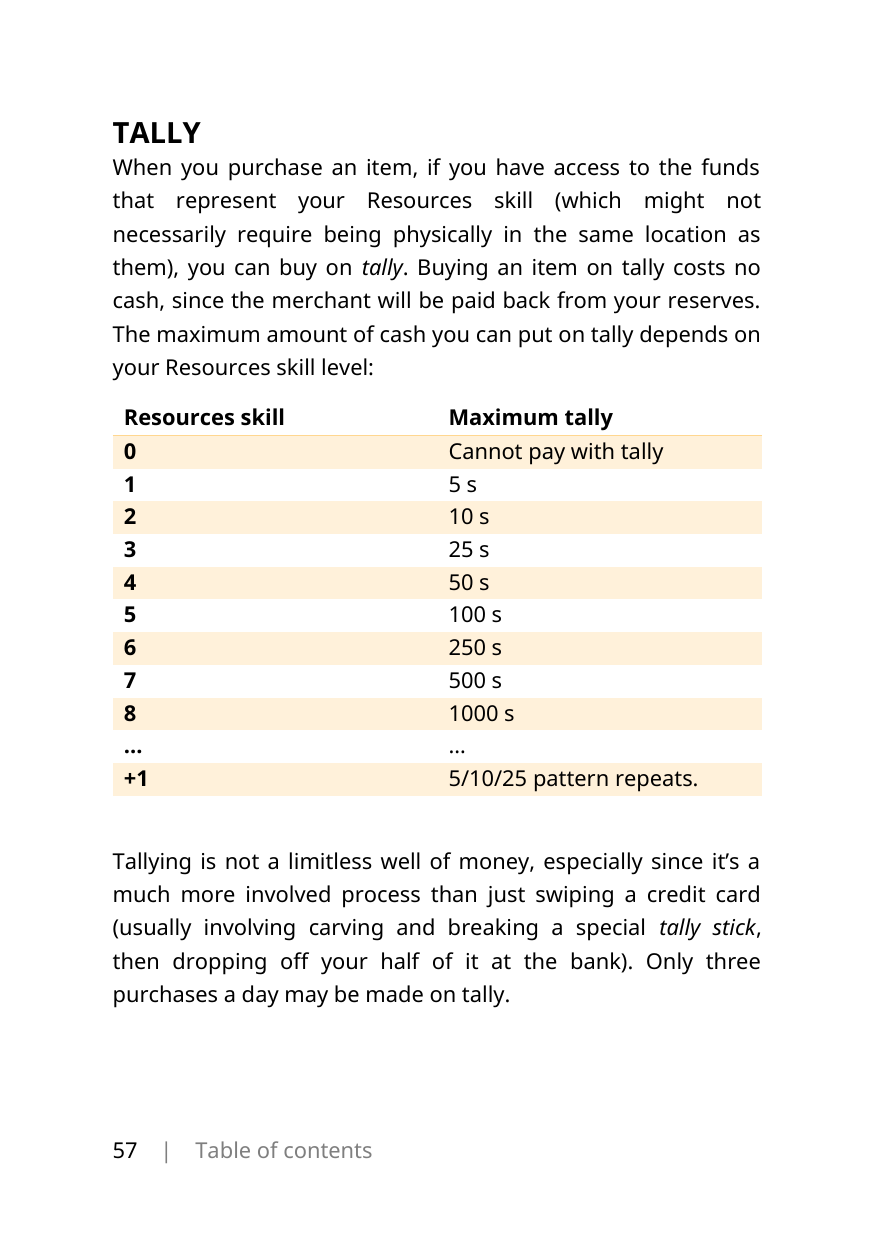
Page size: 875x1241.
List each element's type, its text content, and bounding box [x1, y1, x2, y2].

table_header Maximum tally [437, 402, 762, 435]
table_header Resources skill [113, 402, 437, 435]
table_cell Cannot pay with tally [437, 436, 762, 469]
table_cell +1 [113, 763, 437, 796]
table_cell 6 [113, 632, 437, 665]
table_cell … [437, 730, 762, 763]
table_cell 4 [113, 567, 437, 599]
table_cell 0 [113, 436, 437, 469]
table_cell 5 [113, 600, 437, 632]
text Tallying is not a limitless well of money, especially since it’s a much more involved process than just swiping a credit card (usually involving carving and breaking a special tally stick, then dropping off your half of it at the bank). Only three purchases a day may be made on tally. [112, 846, 762, 1009]
table_cell 5 s [437, 469, 762, 501]
table_cell 2 [113, 501, 437, 534]
table_cell 5/10/25 pattern repeats. [437, 763, 762, 796]
table_cell … [113, 730, 437, 763]
table_cell 1 [113, 469, 437, 501]
table_cell 7 [113, 665, 437, 698]
text When you purchase an item, if you have access to the funds that represent your Resources skill (which might not necessarily require being physically in the same location as them), you can buy on tally. Buying an item on tally costs no cash, since the merchant will be paid back from your reserves. The maximum amount of cash you can put on tally depends on your Resources skill level: [112, 152, 762, 382]
table_cell 50 s [437, 567, 762, 599]
table_cell 1000 s [437, 698, 762, 730]
table_cell 10 s [437, 501, 762, 534]
table_cell 8 [113, 698, 437, 730]
table_cell 25 s [437, 534, 762, 567]
table_cell 500 s [437, 665, 762, 698]
table_cell 100 s [437, 600, 762, 632]
table_cell 3 [113, 534, 437, 567]
subtitle Tally [112, 112, 762, 152]
table_cell 250 s [437, 632, 762, 665]
